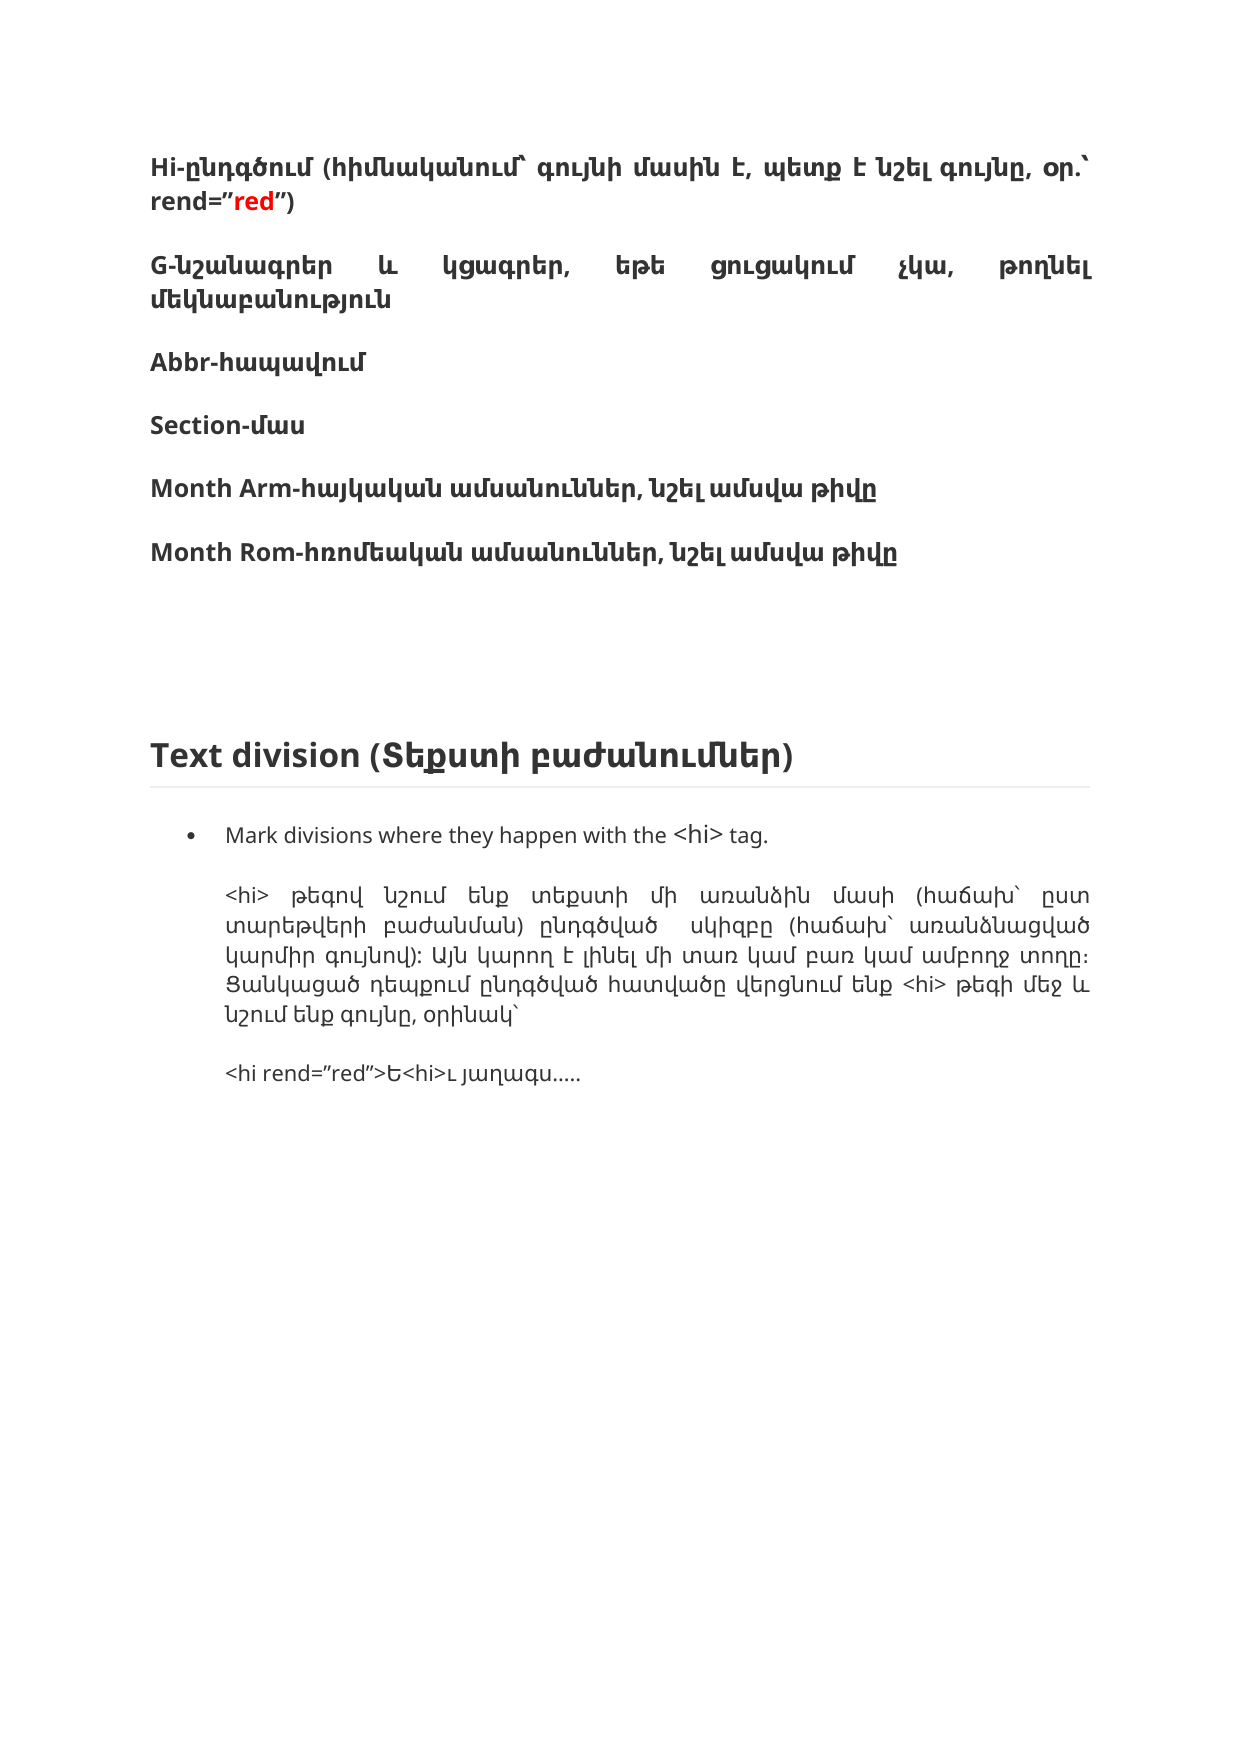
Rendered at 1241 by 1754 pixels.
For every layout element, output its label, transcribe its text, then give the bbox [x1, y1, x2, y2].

text Month Arm-հայկական ամսանուններ, նշել ամսվա թիվը [150, 471, 1090, 505]
list Mark divisions where they happen with the <hi> tag. [187, 817, 1090, 851]
text Section-մաս [150, 408, 1090, 442]
text <hi rend=”red”>Ե<hi>ւ յաղագս….. [225, 1058, 1090, 1088]
text Month Rom-հռոմեական ամսանուններ, նշել ամսվա թիվը [150, 534, 1090, 568]
text Text division (Տեքստի բաժանումներ) [150, 732, 1090, 786]
text G-նշանագրեր և կցագրեր, եթե ցուցակում չկա, թողնել մեկնաբանություն [150, 247, 1090, 315]
text <hi> թեգով նշում ենք տեքստի մի առանձին մասի (հաճախ՝ ըստ տարեթվերի բաժանման) ընդգծված սկիզբը (հաճախ՝ առանձնացված կարմիր գույնով): Այն կարող է լինել մի տառ կամ բառ կամ ամբողջ տողը։ Ցանկացած դեպքում ընդգծված հատվածը վերցնում ենք <hi> թեգի մեջ և նշում ենք գույնը, օրինակ՝ [225, 880, 1090, 1029]
text Hi-ընդգծում (հիմնականում՝ գույնի մասին է, պետք է նշել գույնը, օր.՝ rend=”red”) [150, 150, 1090, 218]
text Abbr-հապավում [150, 344, 1090, 379]
